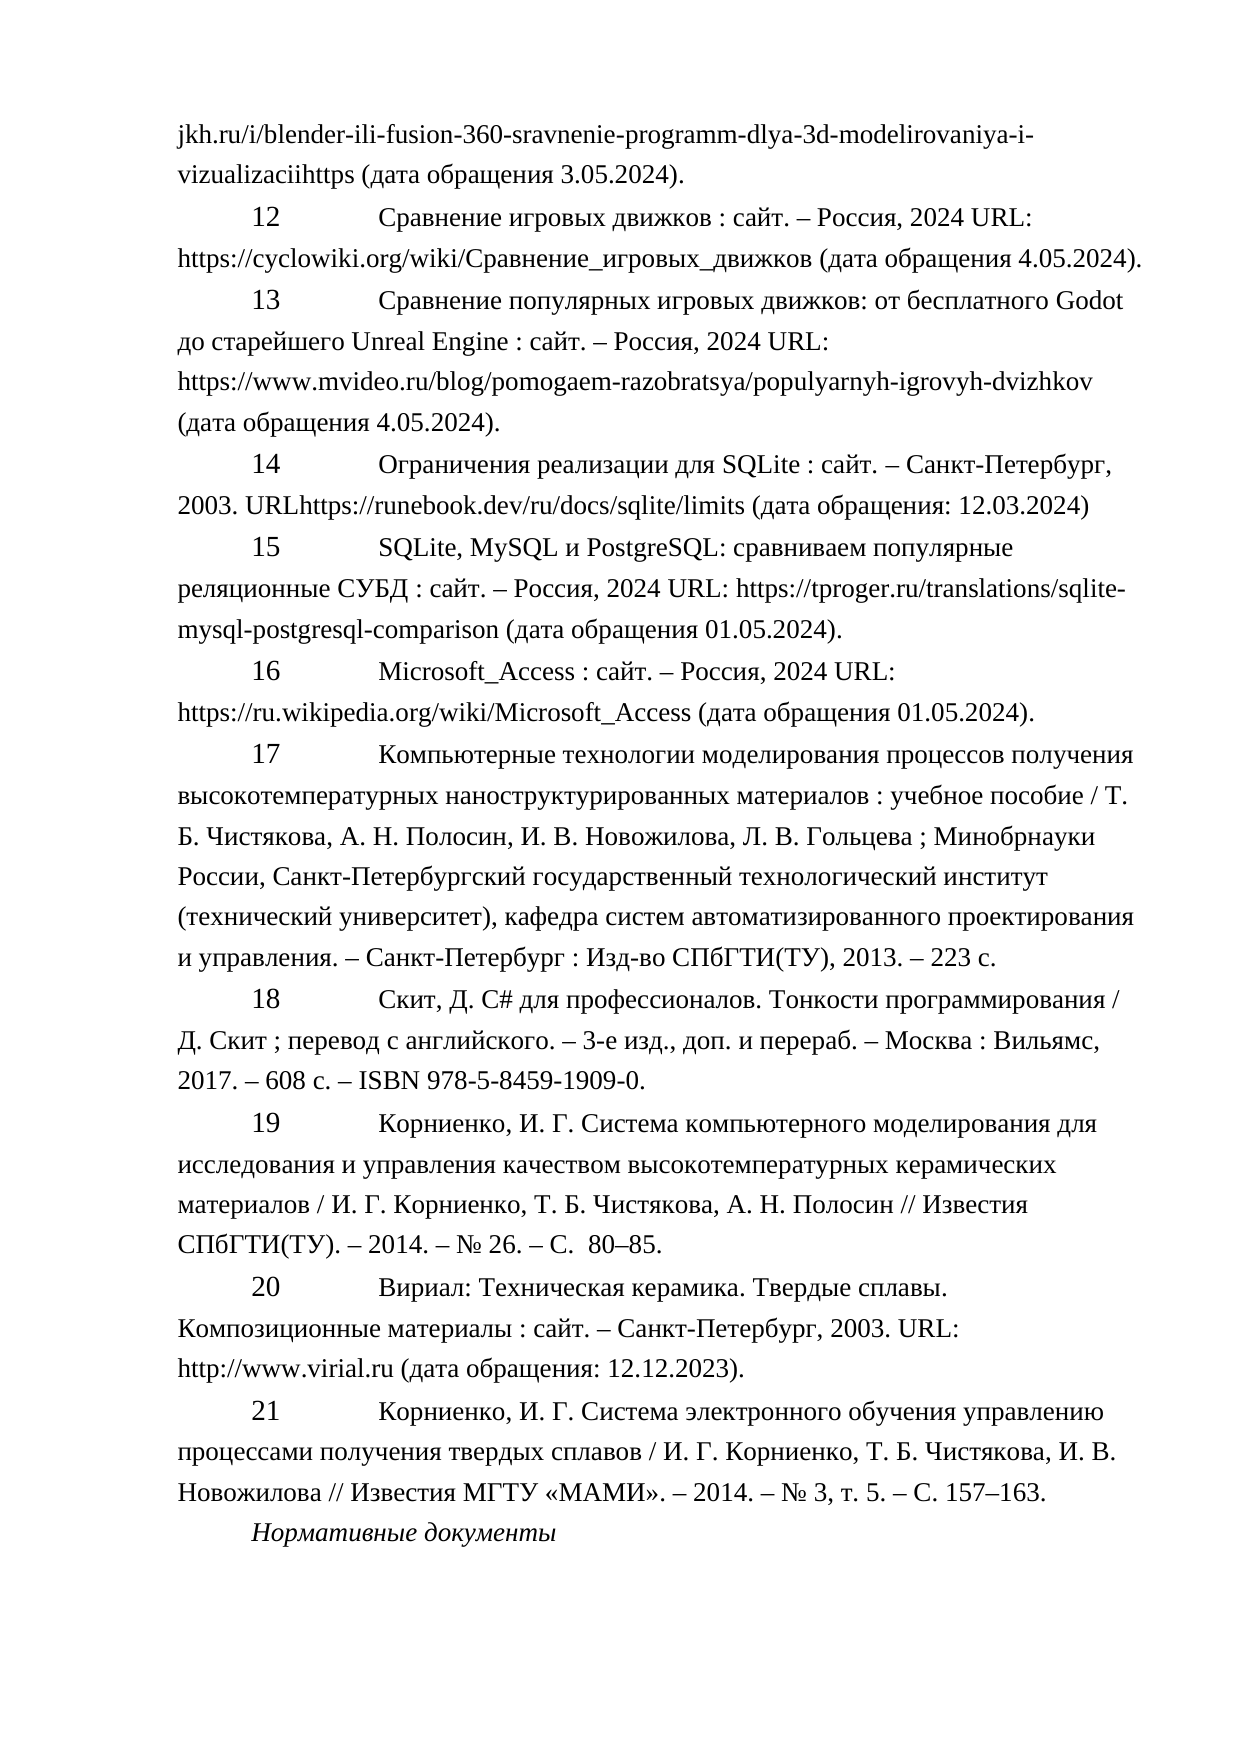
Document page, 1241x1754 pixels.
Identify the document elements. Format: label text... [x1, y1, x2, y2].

list Microsoft_Access : сайт. – Россия, 2024 URL: https://ru.wikipedia.org/wiki/Microsoft_Access (дата обращения 01.05.2024). [177, 653, 1152, 727]
list Корниенко, И. Г. Система электронного обучения управлению процессами получения твердых сплавов / И. Г. Корниенко, Т. Б. Чистякова, И. В. Новожилова // Известия МГТУ «МАМИ». – 2014. – № 3, т. 5. – С. 157–163. [177, 1393, 1152, 1507]
list Скит, Д. C# для профессионалов. Тонкости программирования / Д. Скит ; перевод с английского. – 3-е изд., доп. и перераб. – Москва : Вильямс, 2017. – 608 с. – ISBN 978-5-8459-1909-0. [177, 981, 1152, 1096]
list Ограничения реализации для SQLite : сайт. – Санкт-Петербург, 2003. URLhttps://runebook.dev/ru/docs/sqlite/limits (дата обращения: 12.03.2024) [177, 446, 1152, 520]
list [177, 118, 1152, 190]
list Компьютерные технологии моделирования процессов получения высокотемпературных наноструктурированных материалов : учебное пособие / Т. Б. Чистякова, А. Н. Полосин, И. В. Новожилова, Л. В. Гольцева ; Минобрнауки России, Санкт-Петербургский государственный технологический институт (технический университет), кафедра систем автоматизированного проектирования и управления. – Санкт-Петербург : Изд-во СПбГТИ(ТУ), 2013. – 223 с. [177, 736, 1152, 972]
list Корниенко, И. Г. Система компьютерного моделирования для исследования и управления качеством высокотемпературных керамических материалов / И. Г. Корниенко, Т. Б. Чистякова, А. Н. Полосин // Известия СПбГТИ(ТУ). – 2014. – № 26. – С. 80–85. [177, 1105, 1152, 1260]
list Сравнение игровых движков : сайт. – Россия, 2024 URL: https://cyclowiki.org/wiki/Сравнение_игровых_движков (дата обращения 4.05.2024). [177, 199, 1152, 273]
list Сравнение популярных игровых движков: от бесплатного Godot до старейшего Unreal Engine : сайт. – Россия, 2024 URL: https://www.mvideo.ru/blog/pomogaem-razobratsya/populyarnyh-igrovyh-dvizhkov (дата обращения 4.05.2024). [177, 282, 1152, 437]
list Вириал: Техническая керамика. Твердые сплавы. Композиционные материалы : сайт. – Санкт-Петербург, 2003. URL: http://www.virial.ru (дата обращения: 12.12.2023). [177, 1269, 1152, 1383]
list SQLite, MySQL и PostgreSQL: сравниваем популярные реляционные СУБД : сайт. – Россия, 2024 URL: https://tproger.ru/translations/sqlite-mysql-postgresql-comparison (дата обращения 01.05.2024). [177, 529, 1152, 644]
list Нормативные документы [177, 1516, 1152, 1547]
